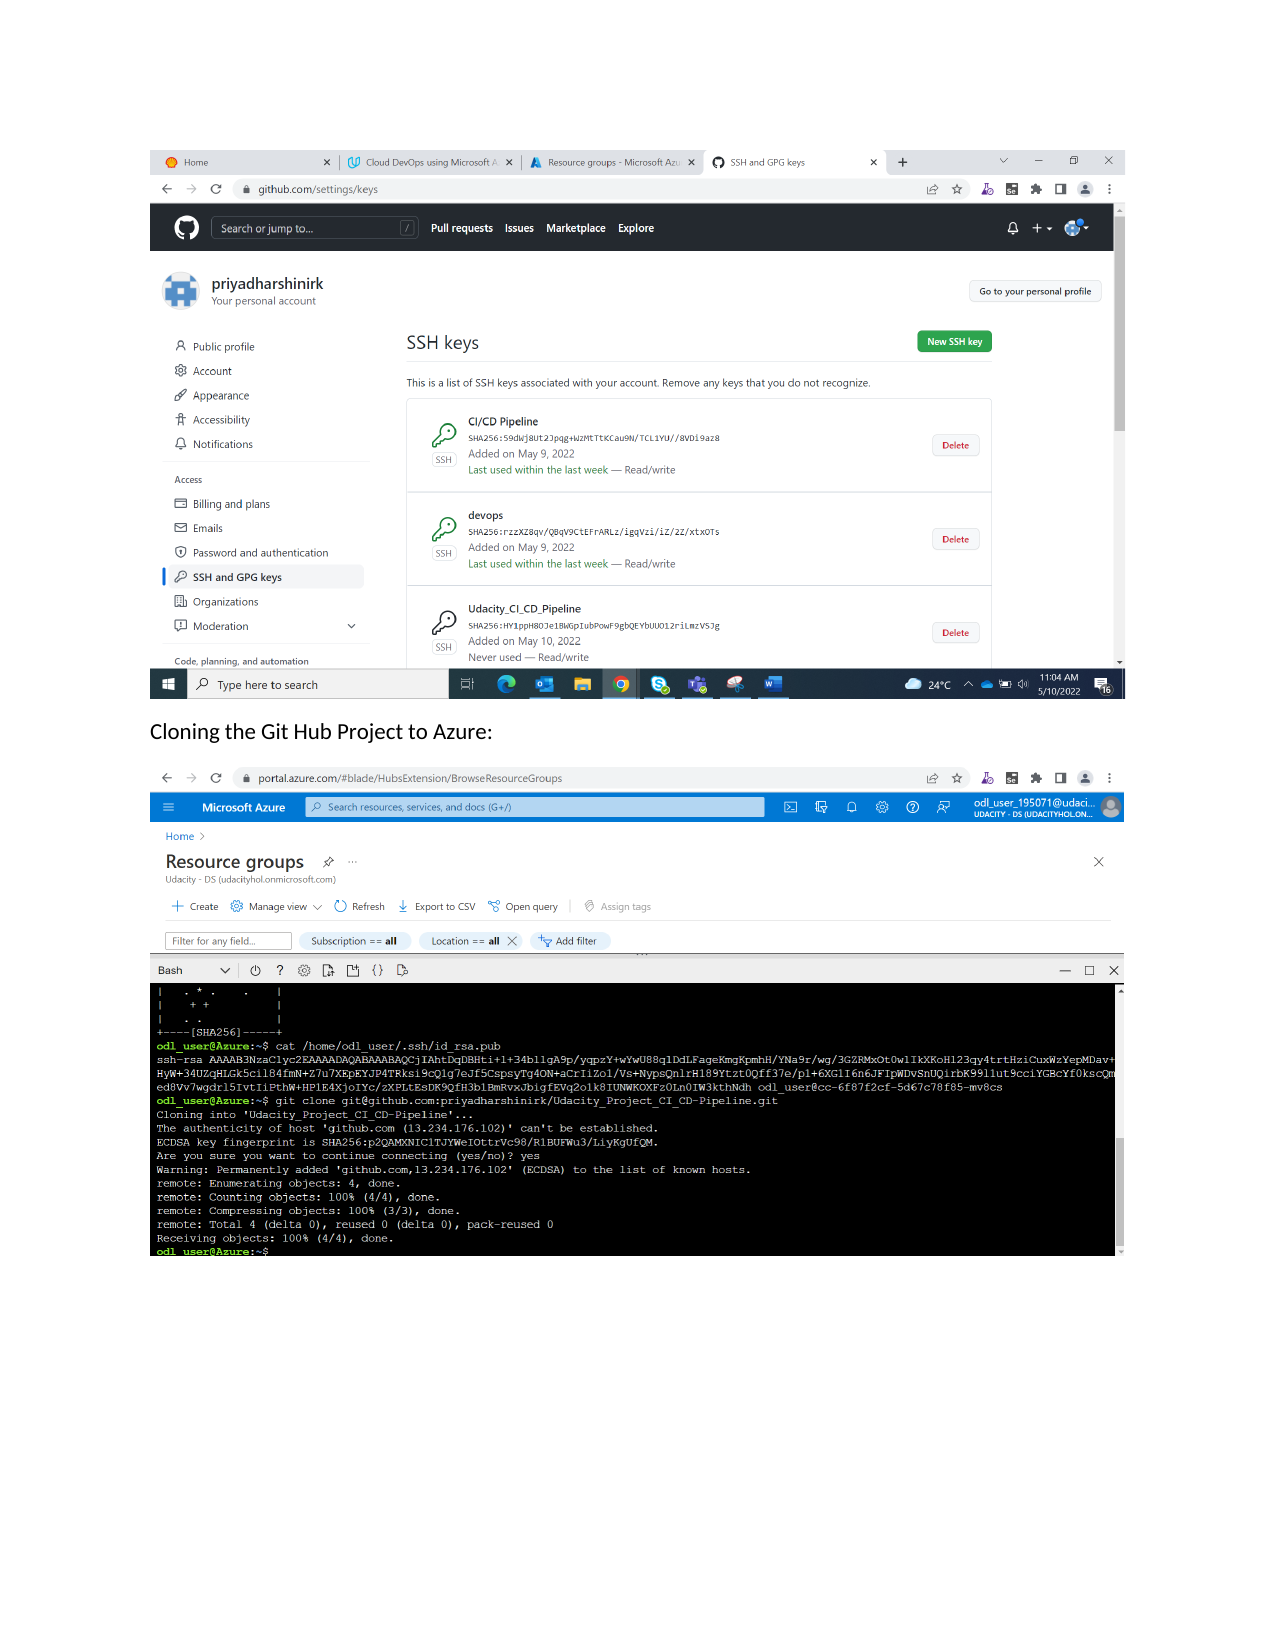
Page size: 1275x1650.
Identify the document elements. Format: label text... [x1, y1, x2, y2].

picture [150, 764, 1124, 1256]
picture [150, 150, 1125, 699]
text Cloning the Git Hub Project to Azure: [150, 717, 1125, 745]
